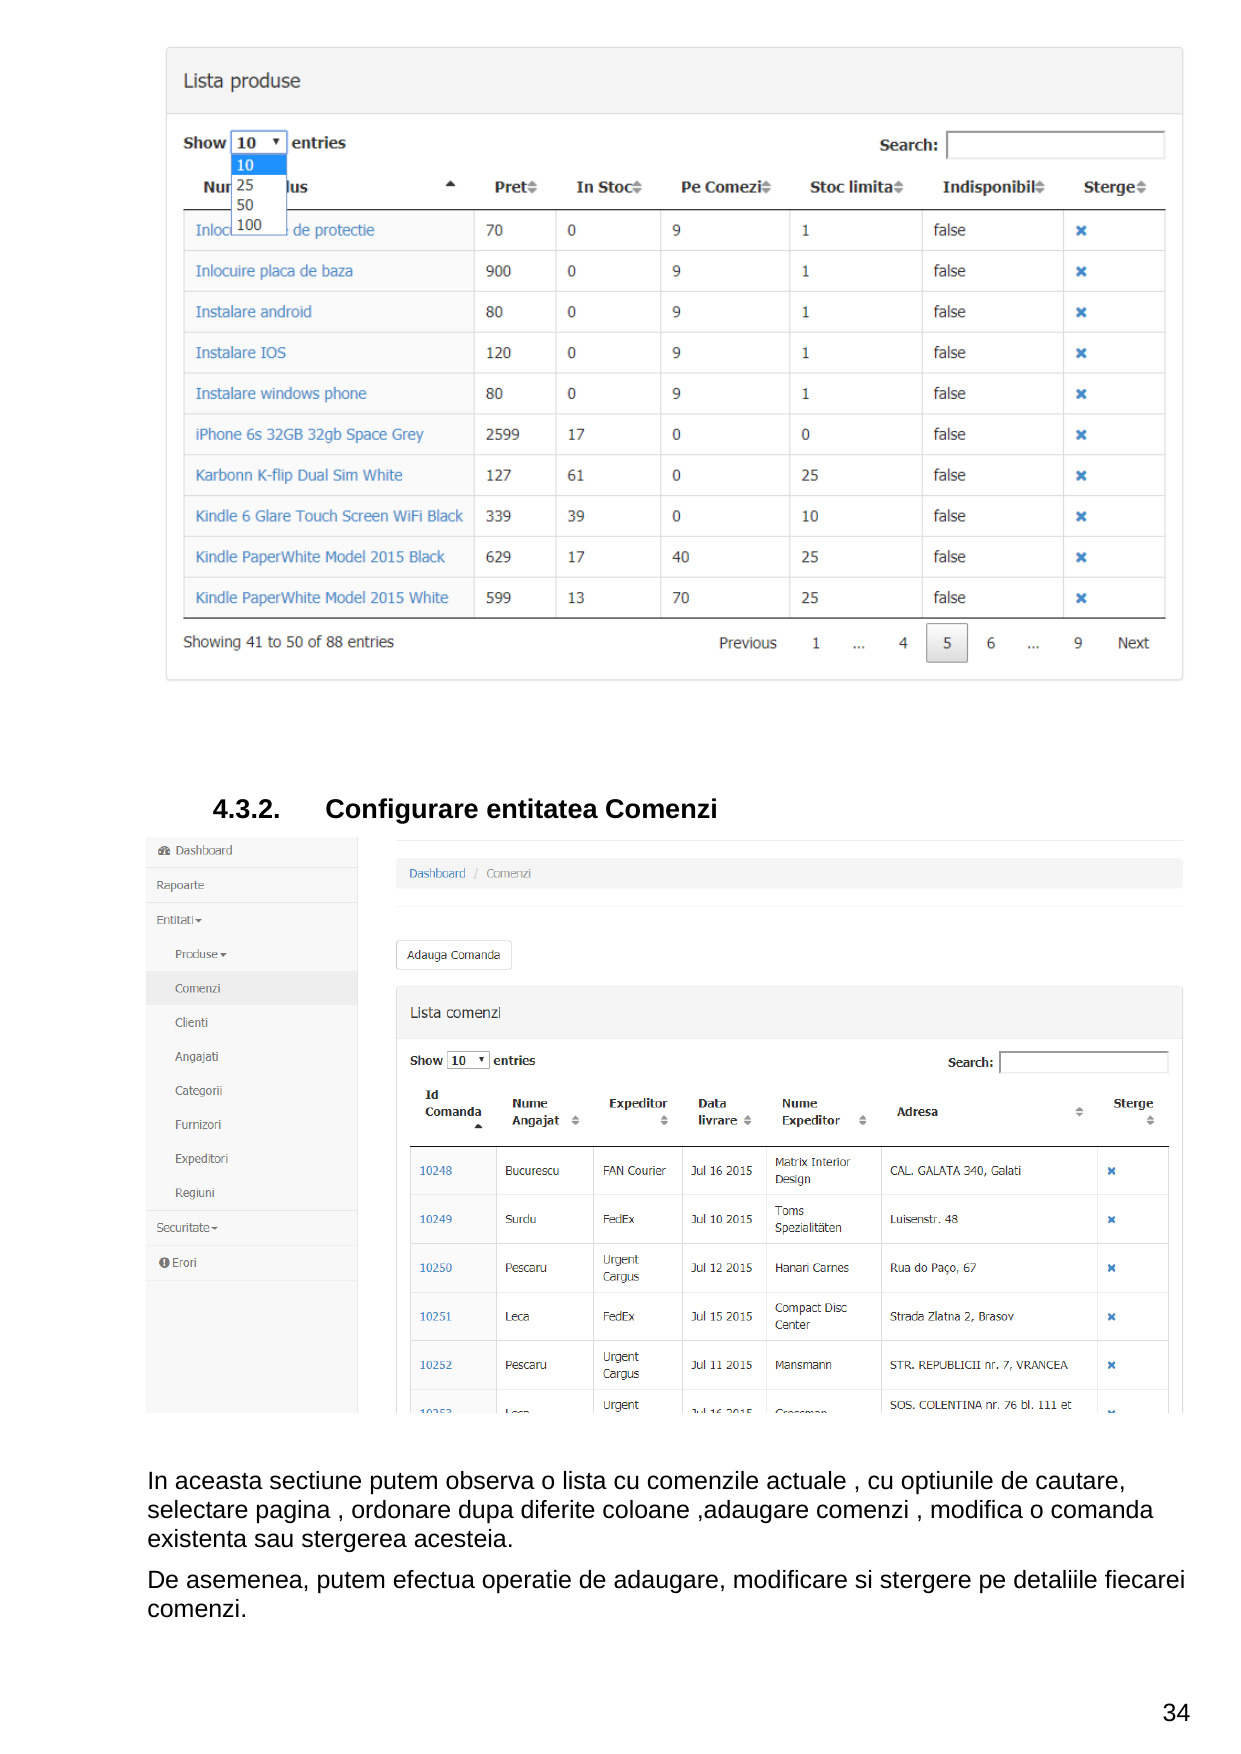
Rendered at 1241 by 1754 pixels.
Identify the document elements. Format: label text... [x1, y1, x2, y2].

text In aceasta sectiune putem observa o lista cu comenzile actuale , cu optiunile de cautare, selectare pagina , ordonare dupa diferite coloane ,adaugare comenzi , modifica o comanda existenta sau stergerea acesteia. [147, 1466, 1190, 1552]
picture [146, 37, 1191, 686]
subtitle Configurare entitatea Comenzi [213, 793, 1190, 825]
text De asemenea, putem efectua operatie de adaugare, modificare si stergere pe detaliile fiecarei comenzi. [147, 1565, 1190, 1622]
picture [146, 837, 1190, 1413]
